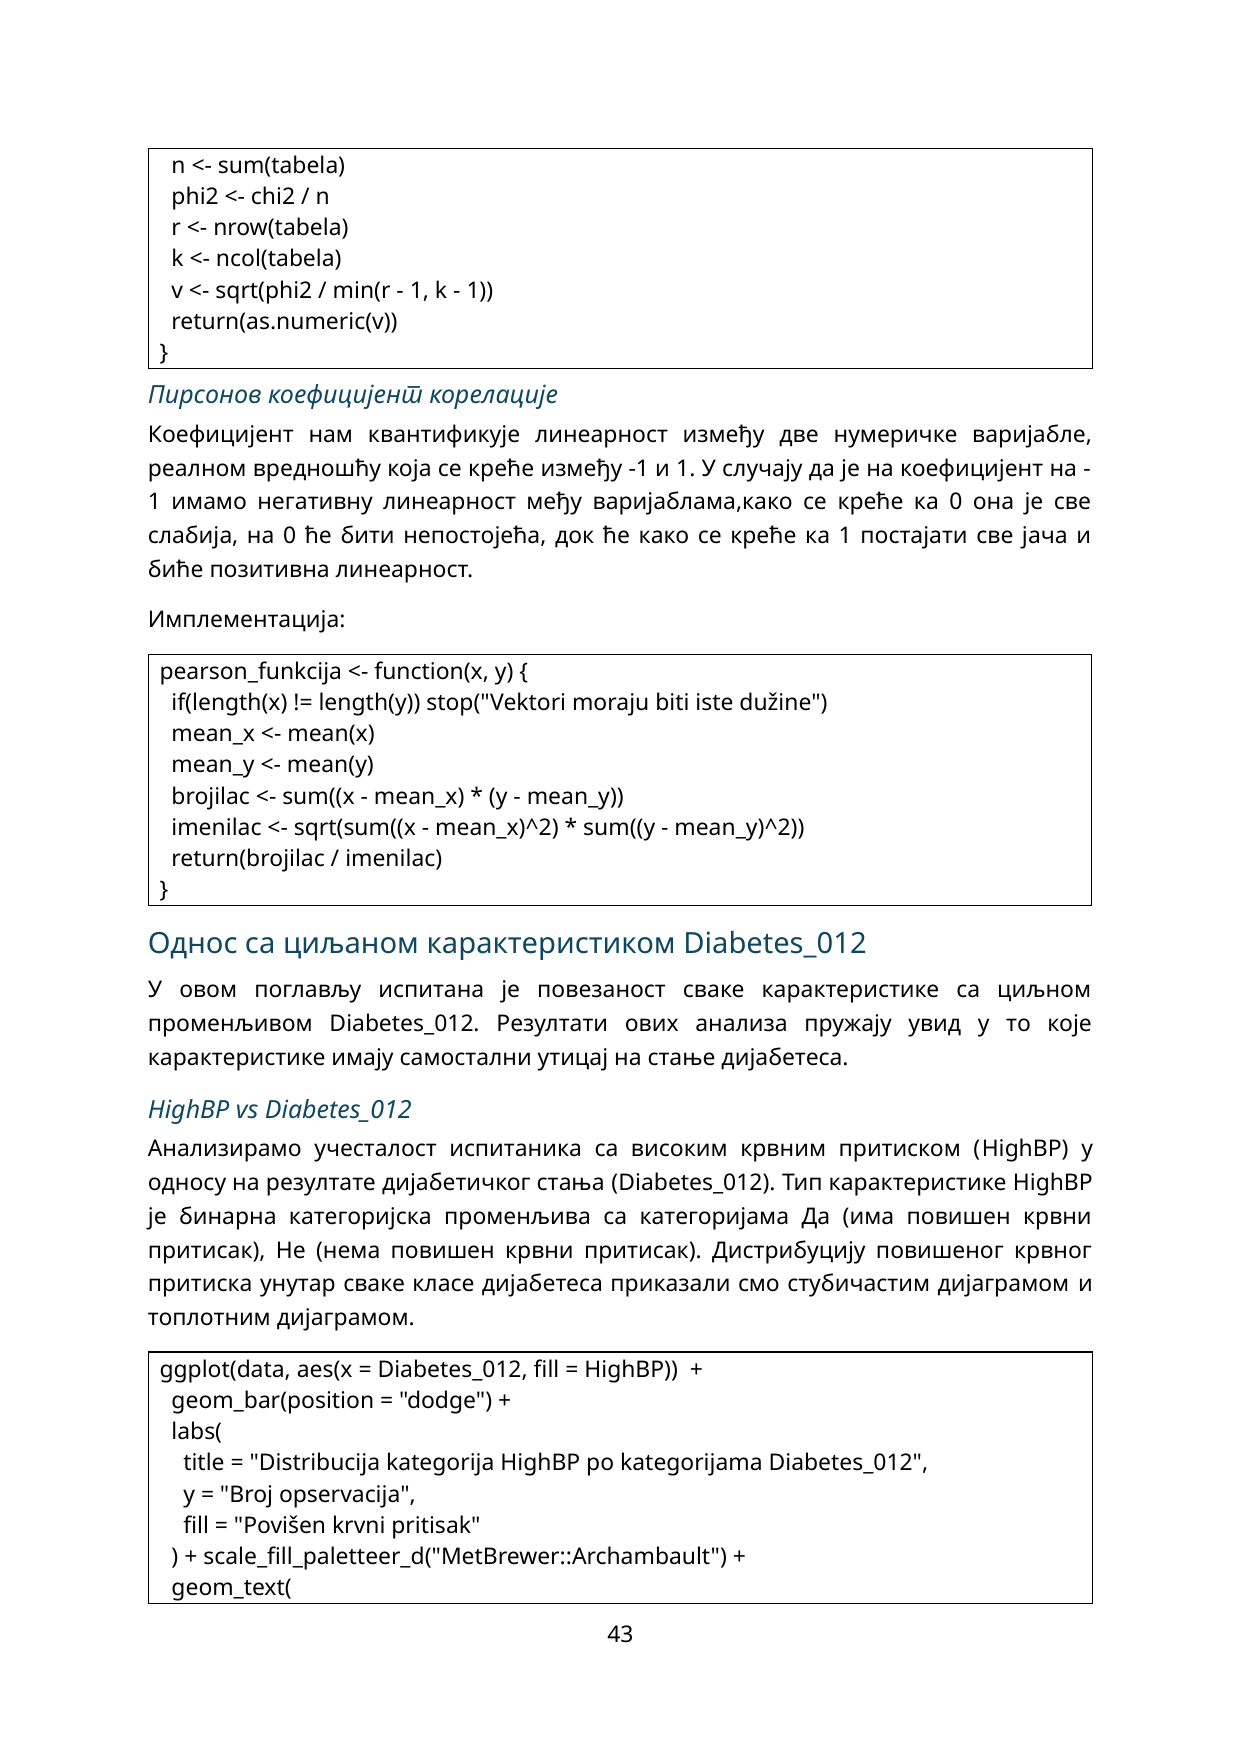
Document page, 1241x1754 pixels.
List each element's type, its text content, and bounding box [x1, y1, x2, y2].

text Коефицијент нам квантификује линеарност између две нумеричке варијабле, реалном вредношћу која се креће између -1 и 1. У случају да је на коефицијент на -1 имамо негативну линеарност међу варијаблама,како се креће ка 0 она је све слабија, на 0 ће бити непостојећа, док ће како се креће ка 1 постајати све јача и биће позитивна линеарност. [148, 418, 1093, 584]
text Анализирамо учесталост испитаника са високим крвним притиском (HighBP) у односу на резултате дијабетичког стања (Diabetes_012). Тип карактеристике HighBP је бинарна категоријска променљива са категоријама Да (има повишен крвни притисак), Не (нема повишен крвни притисак). Дистрибуцију повишеног крвног притиска унутар сваке класе дијабетеса приказали смо стубичастим дијаграмом и топлотним дијаграмом. [148, 1132, 1093, 1332]
table_header pearson_funkcija <- function(x, y) { if(length(x) != length(y)) stop("Vektori moraju biti iste dužine") mean_x <- mean(x) mean_y <- mean(y) brojilac <- sum((x - mean_x) * (y - mean_y)) imenilac <- sqrt(sum((x - mean_x)^2) * sum((y - mean_y)^2)) return(brojilac / imenilac) } [149, 655, 1091, 904]
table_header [149, 1353, 1092, 1602]
text Имплементација: [148, 603, 1093, 634]
subtitle Пирсонов коефицијент корелације [148, 377, 1093, 411]
subtitle Однос са циљаном карактеристиком Diabetes_012 [148, 922, 1093, 962]
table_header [149, 149, 1092, 367]
subtitle HighBP vs Diabetes_012 [148, 1091, 1093, 1125]
text У овом поглављу испитана је повезаност сваке карактеристике са циљном променљивом Diabetes_012. Резултати ових анализа пружају увид у то које карактеристике имају самостални утицај на стање дијабетеса. [148, 973, 1093, 1072]
